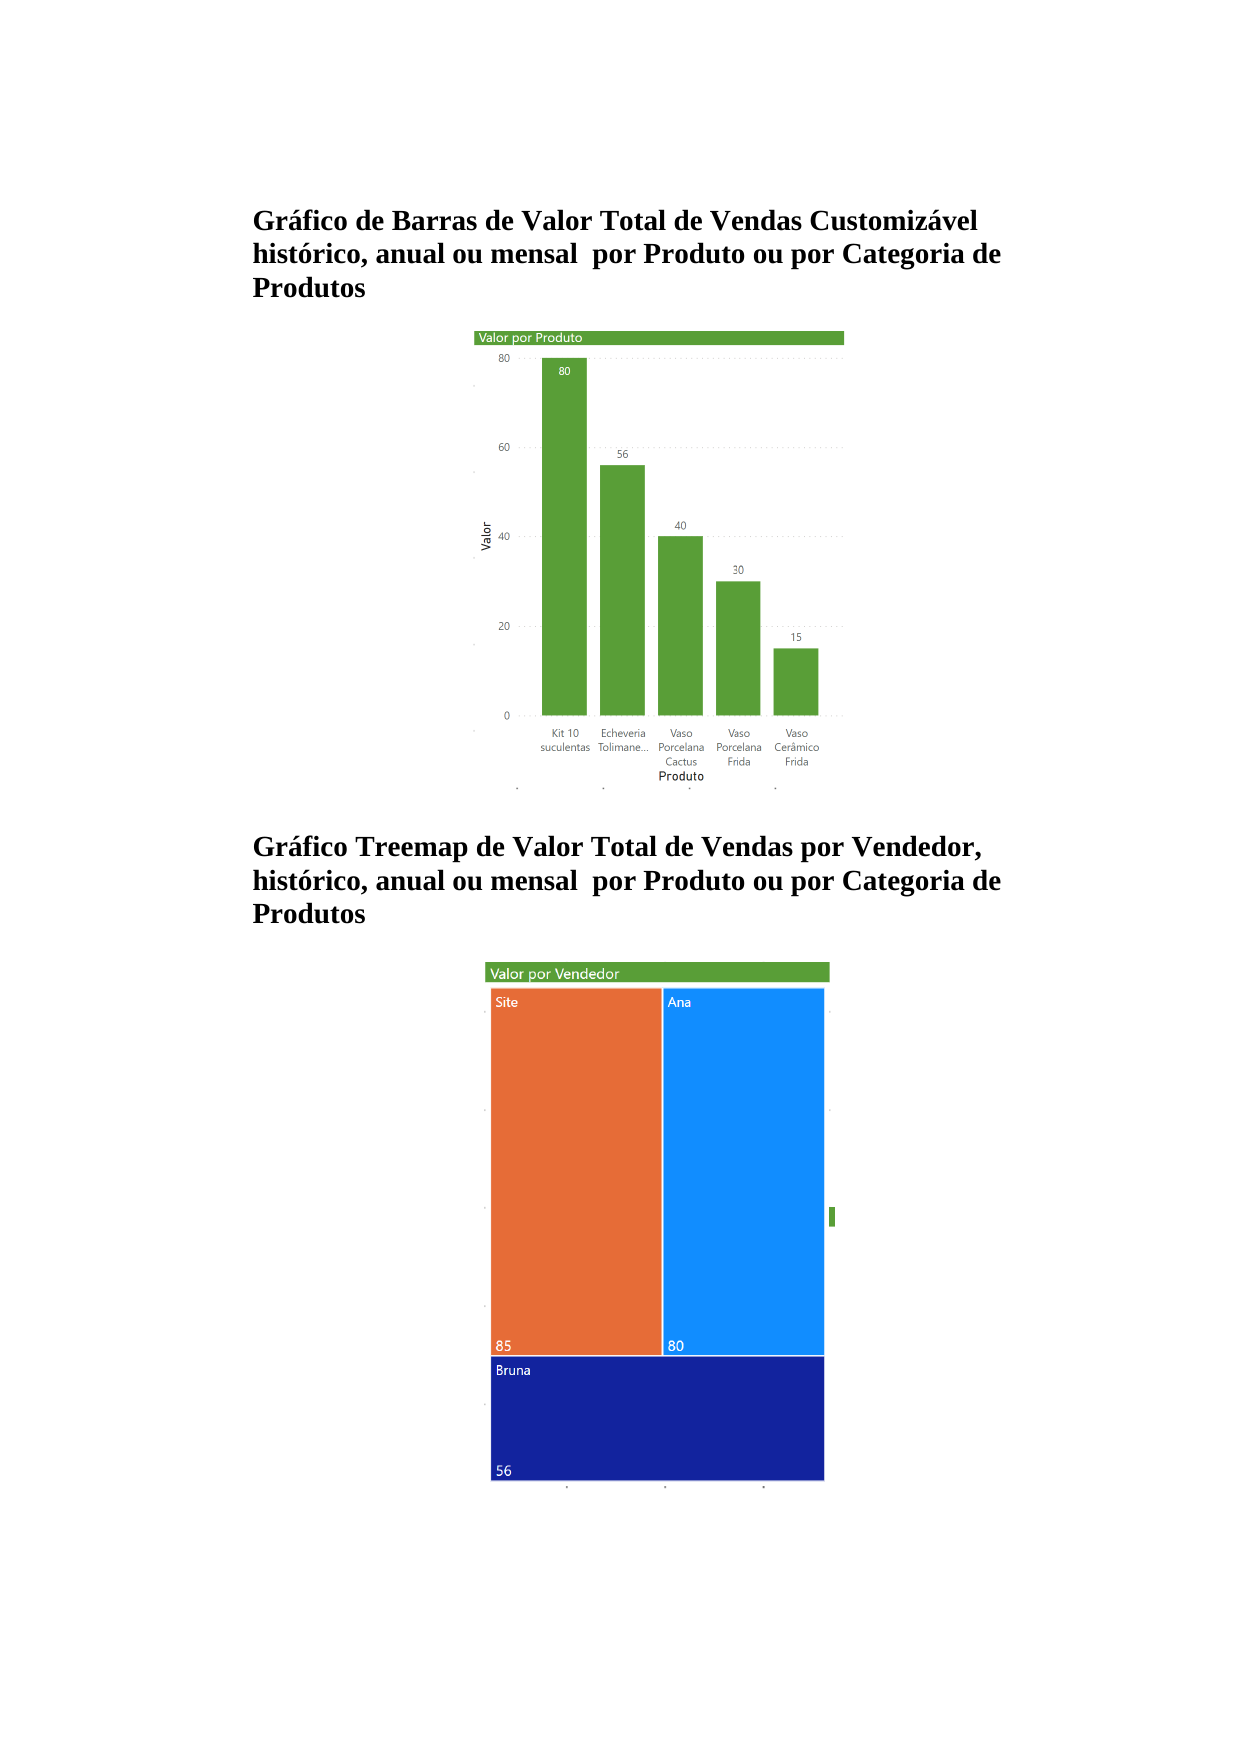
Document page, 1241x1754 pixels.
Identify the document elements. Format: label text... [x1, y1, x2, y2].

picture [480, 958, 835, 1496]
text Gráfico Treemap de Valor Total de Vendas por Vendedor, histórico, anual ou mensal por Produto ou por Categoria de Produtos [252, 829, 1063, 930]
picture [471, 331, 845, 802]
text Gráfico de Barras de Valor Total de Vendas Customizável histórico, anual ou mensal por Produto ou por Categoria de Produtos [252, 203, 1063, 303]
